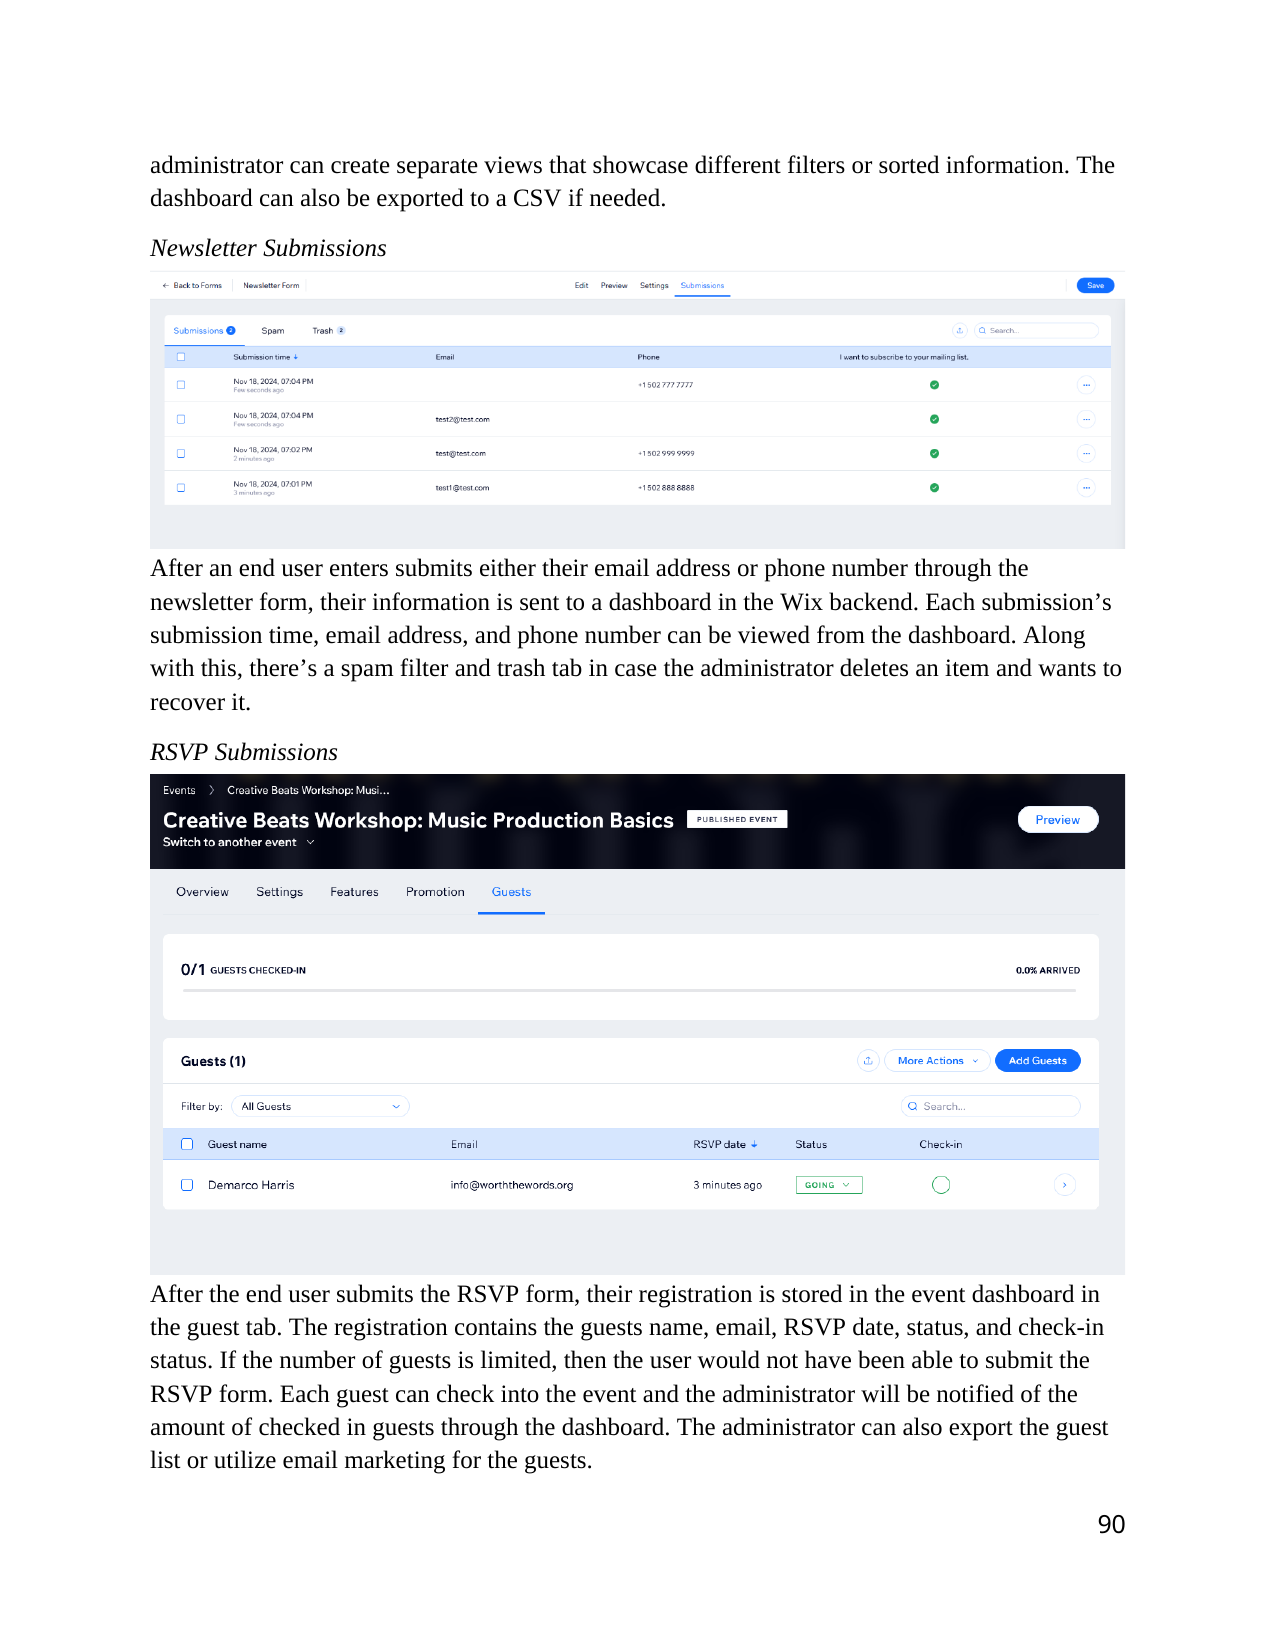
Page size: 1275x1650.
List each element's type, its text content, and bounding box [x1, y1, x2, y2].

text After the end user submits the RSVP form, their registration is stored in the event dashboard in the guest tab. The registration contains the guests name, email, RSVP date, status, and check-in status. If the number of guests is limited, then the user would not have been able to submit the RSVP form. Each guest can check into the event and the administrator will be notified of the amount of checked in guests through the dashboard. The administrator can also export the guest list or utilize email marketing for the guests. [150, 1275, 1125, 1474]
picture [150, 270, 1125, 549]
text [150, 150, 1125, 212]
subtitle RSVP Submissions [150, 737, 1125, 766]
picture [150, 774, 1125, 1275]
text After an end user enters submits either their email address or phone number through the newsletter form, their information is sent to a dashboard in the Wix backend. Each submission’s submission time, email address, and phone number can be viewed from the dashboard. Along with this, there’s a spam filter and trash tab in case the administrator deletes an item and wants to recover it. [150, 549, 1125, 716]
subtitle Newsletter Submissions [150, 233, 1125, 262]
